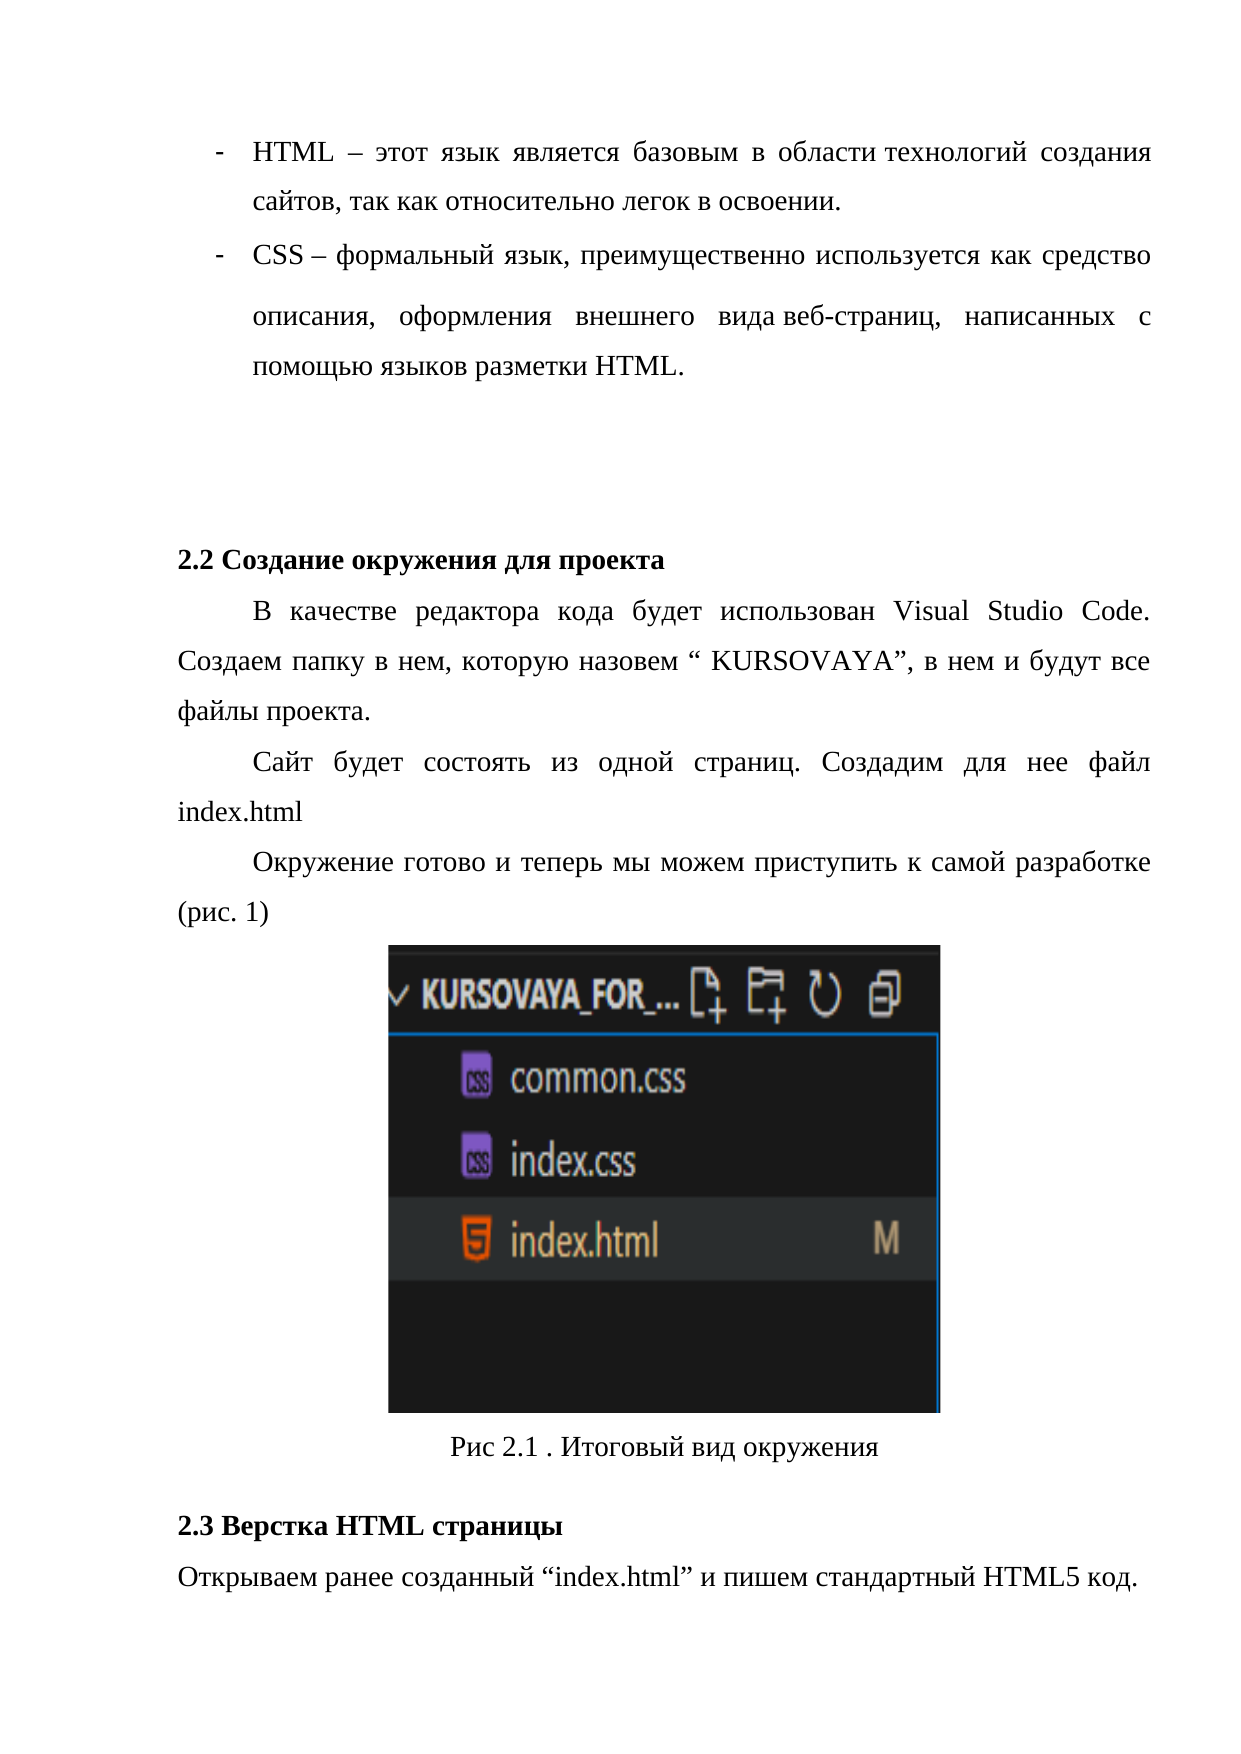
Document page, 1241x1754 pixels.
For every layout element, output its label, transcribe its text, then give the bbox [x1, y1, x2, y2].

text 2.3 Верстка HTML страницы [177, 1508, 1152, 1542]
picture [388, 945, 941, 1413]
text 2.2 Создание окружения для проекта [177, 542, 1152, 576]
text В качестве редактора кода будет использован Visual Studio Code. Создаем папку в нем, которую назовем “ KURSOVAYA”, в нем и будут все файлы проекта. [177, 593, 1152, 727]
list CSS – формальный язык, преимущественно используется как средство описания, оформления внешнего вида веб-страниц, написанных с помощью языков разметки HTML. [215, 221, 1152, 382]
list HTML – этот язык является базовым в области технологий создания сайтов, так как относительно легок в освоении. [215, 118, 1152, 216]
text Окружение готово и теперь мы можем приступить к самой разработке (рис. 1) [177, 844, 1152, 928]
text Сайт будет состоять из одной страниц. Создадим для нее файл index.html [177, 744, 1152, 827]
text Рис 2.1 . Итоговый вид окружения [177, 1429, 1152, 1463]
text Открываем ранее созданный “index.html” и пишем стандартный HTML5 код. [177, 1559, 1152, 1592]
